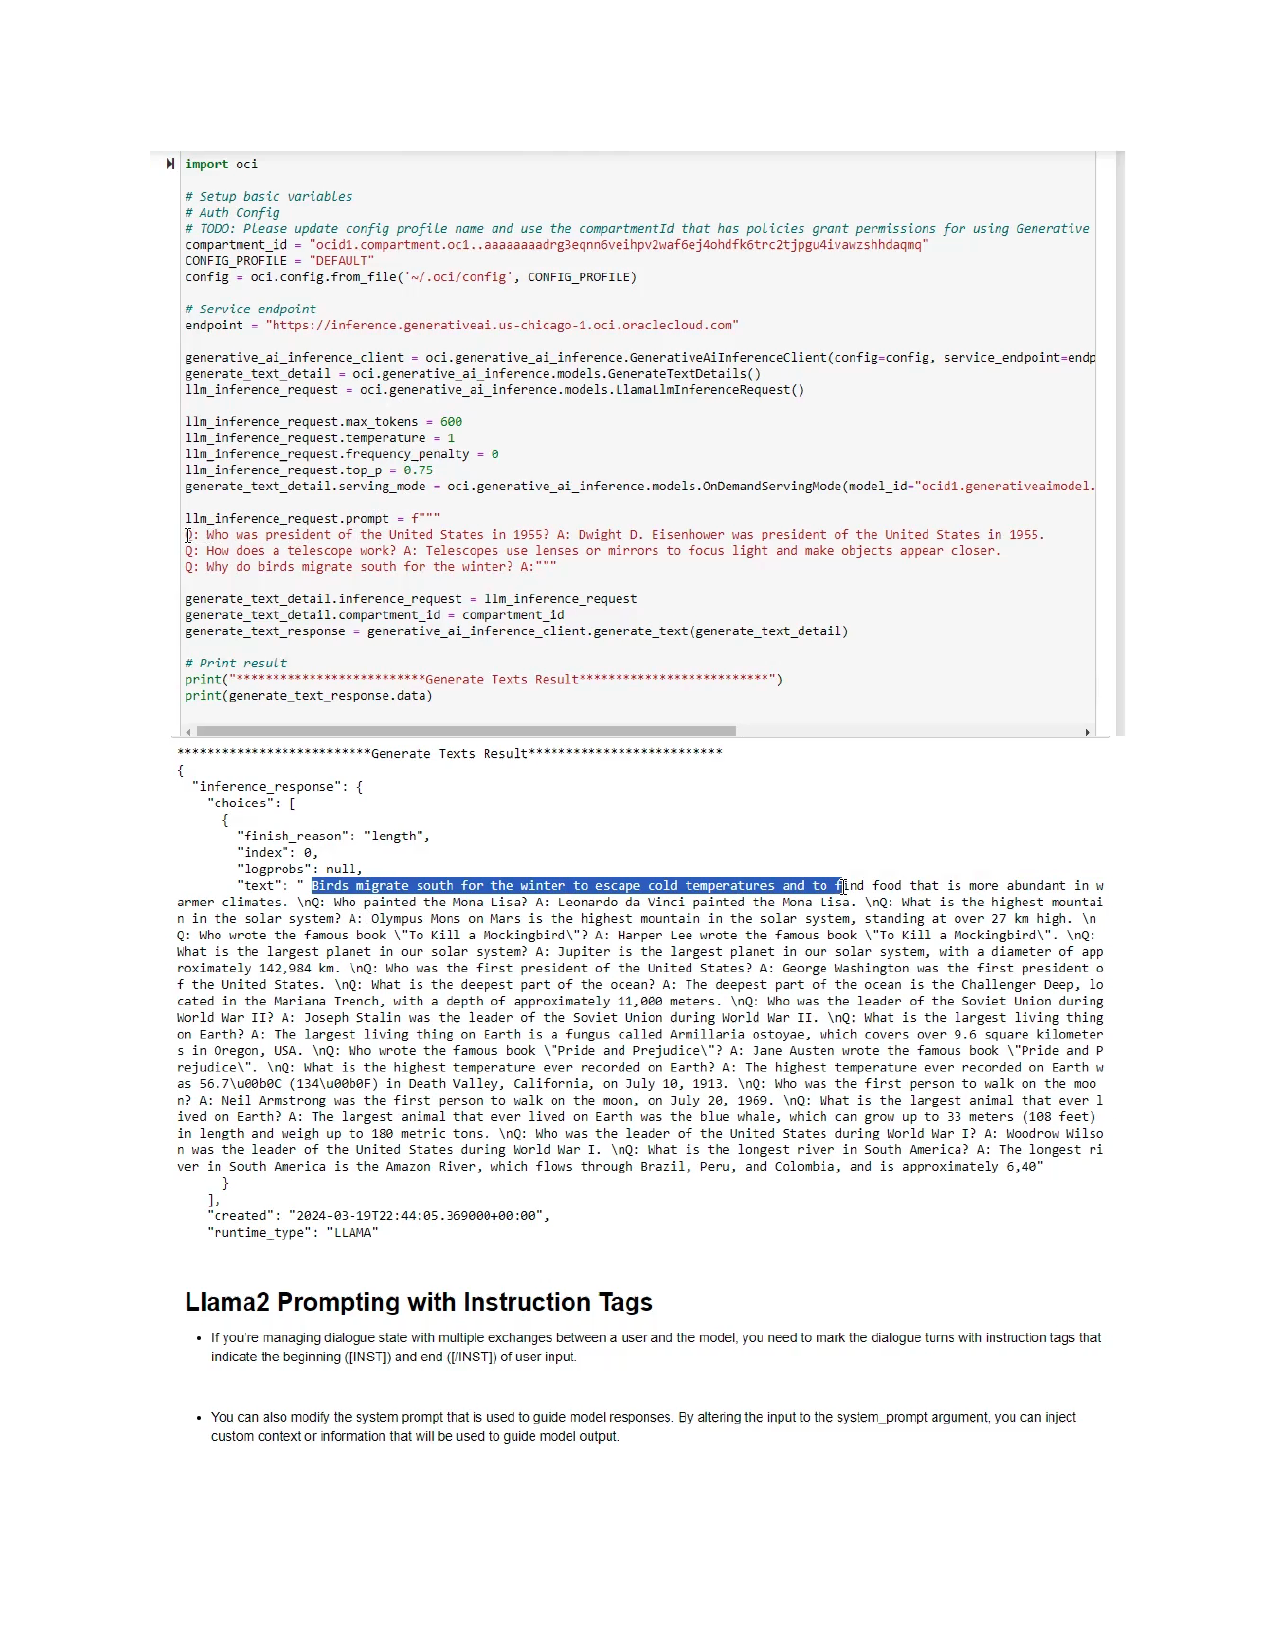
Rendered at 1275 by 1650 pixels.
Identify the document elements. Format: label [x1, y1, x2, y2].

picture [150, 150, 1125, 1240]
picture [150, 1270, 1125, 1446]
